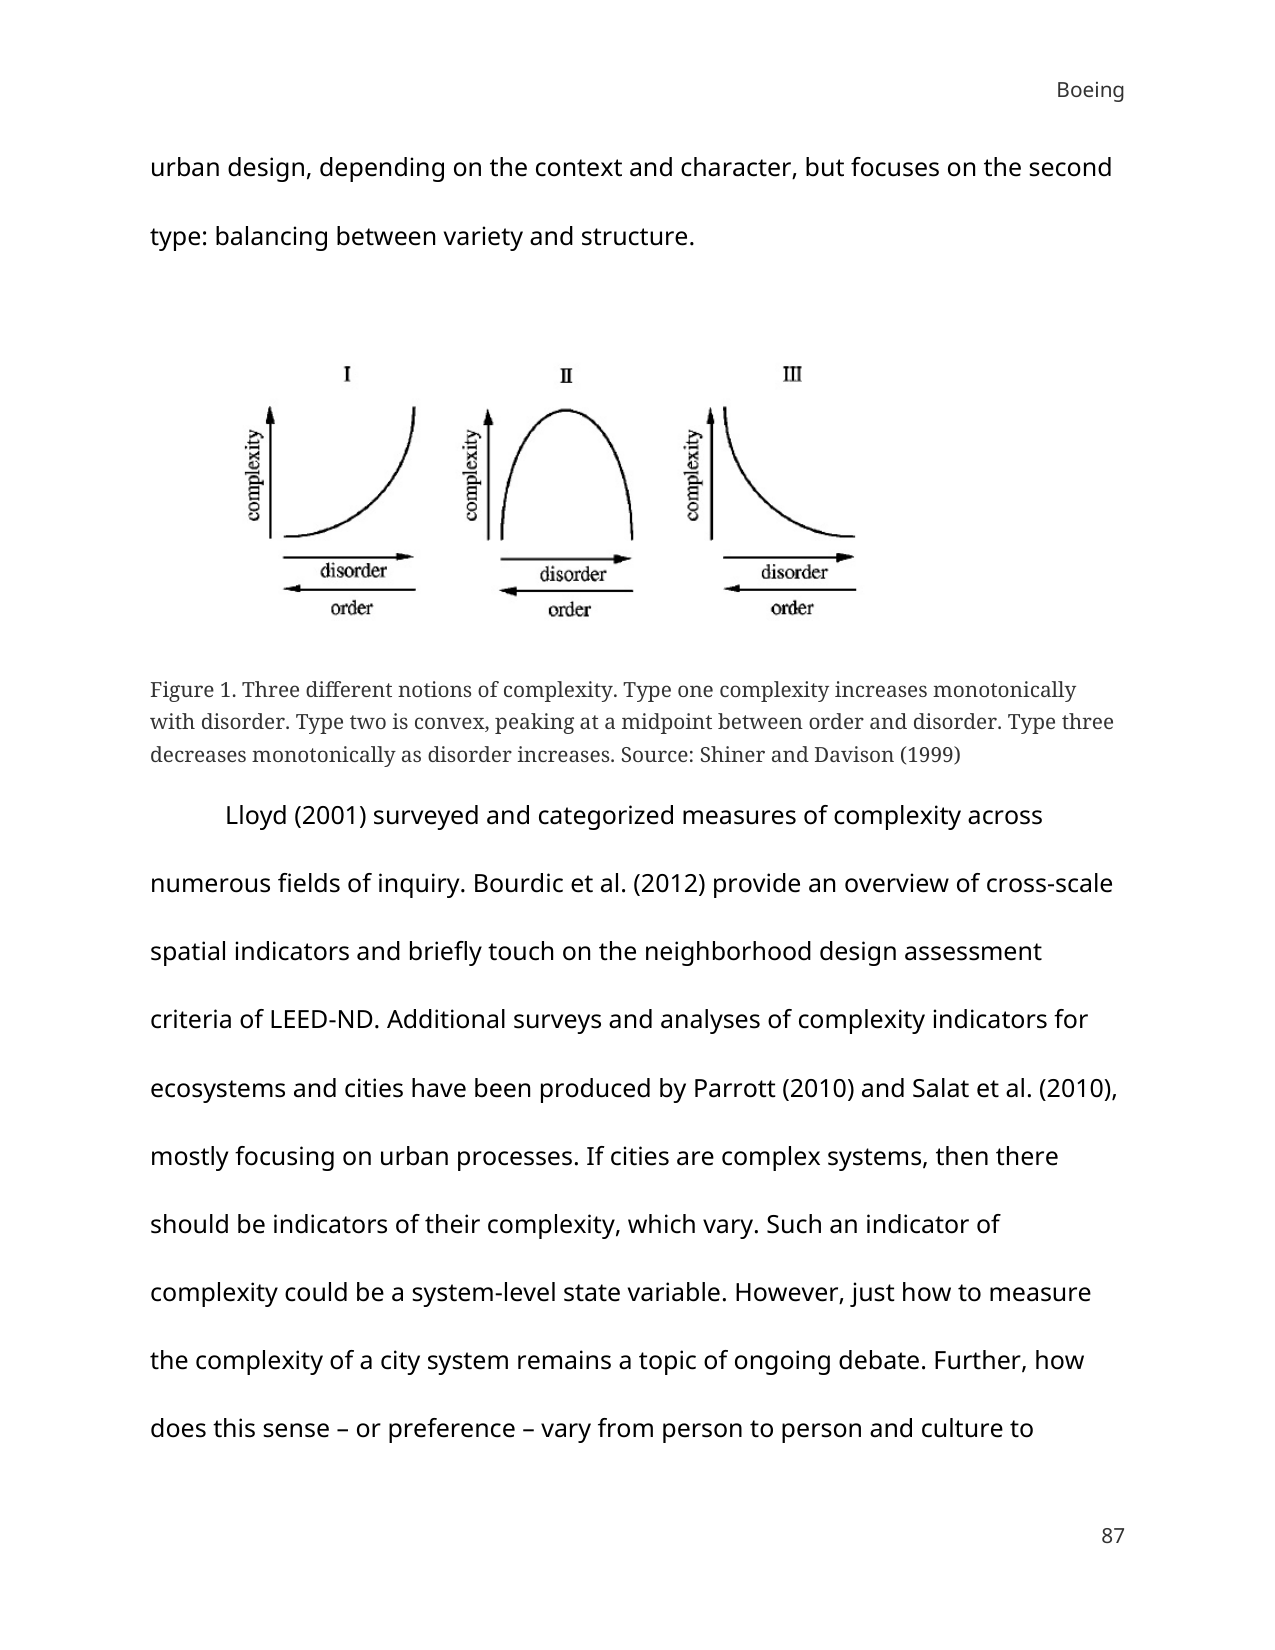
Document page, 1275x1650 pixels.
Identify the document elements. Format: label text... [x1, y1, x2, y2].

picture [225, 354, 884, 641]
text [150, 150, 1125, 252]
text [150, 798, 1125, 1445]
text Figure 1. Three different notions of complexity. Type one complexity increases monotonically with disorder. Type two is convex, peaking at a midpoint between order and disorder. Type three decreases monotonically as disorder increases. Source: Shiner and Davison (1999) [150, 675, 1125, 768]
